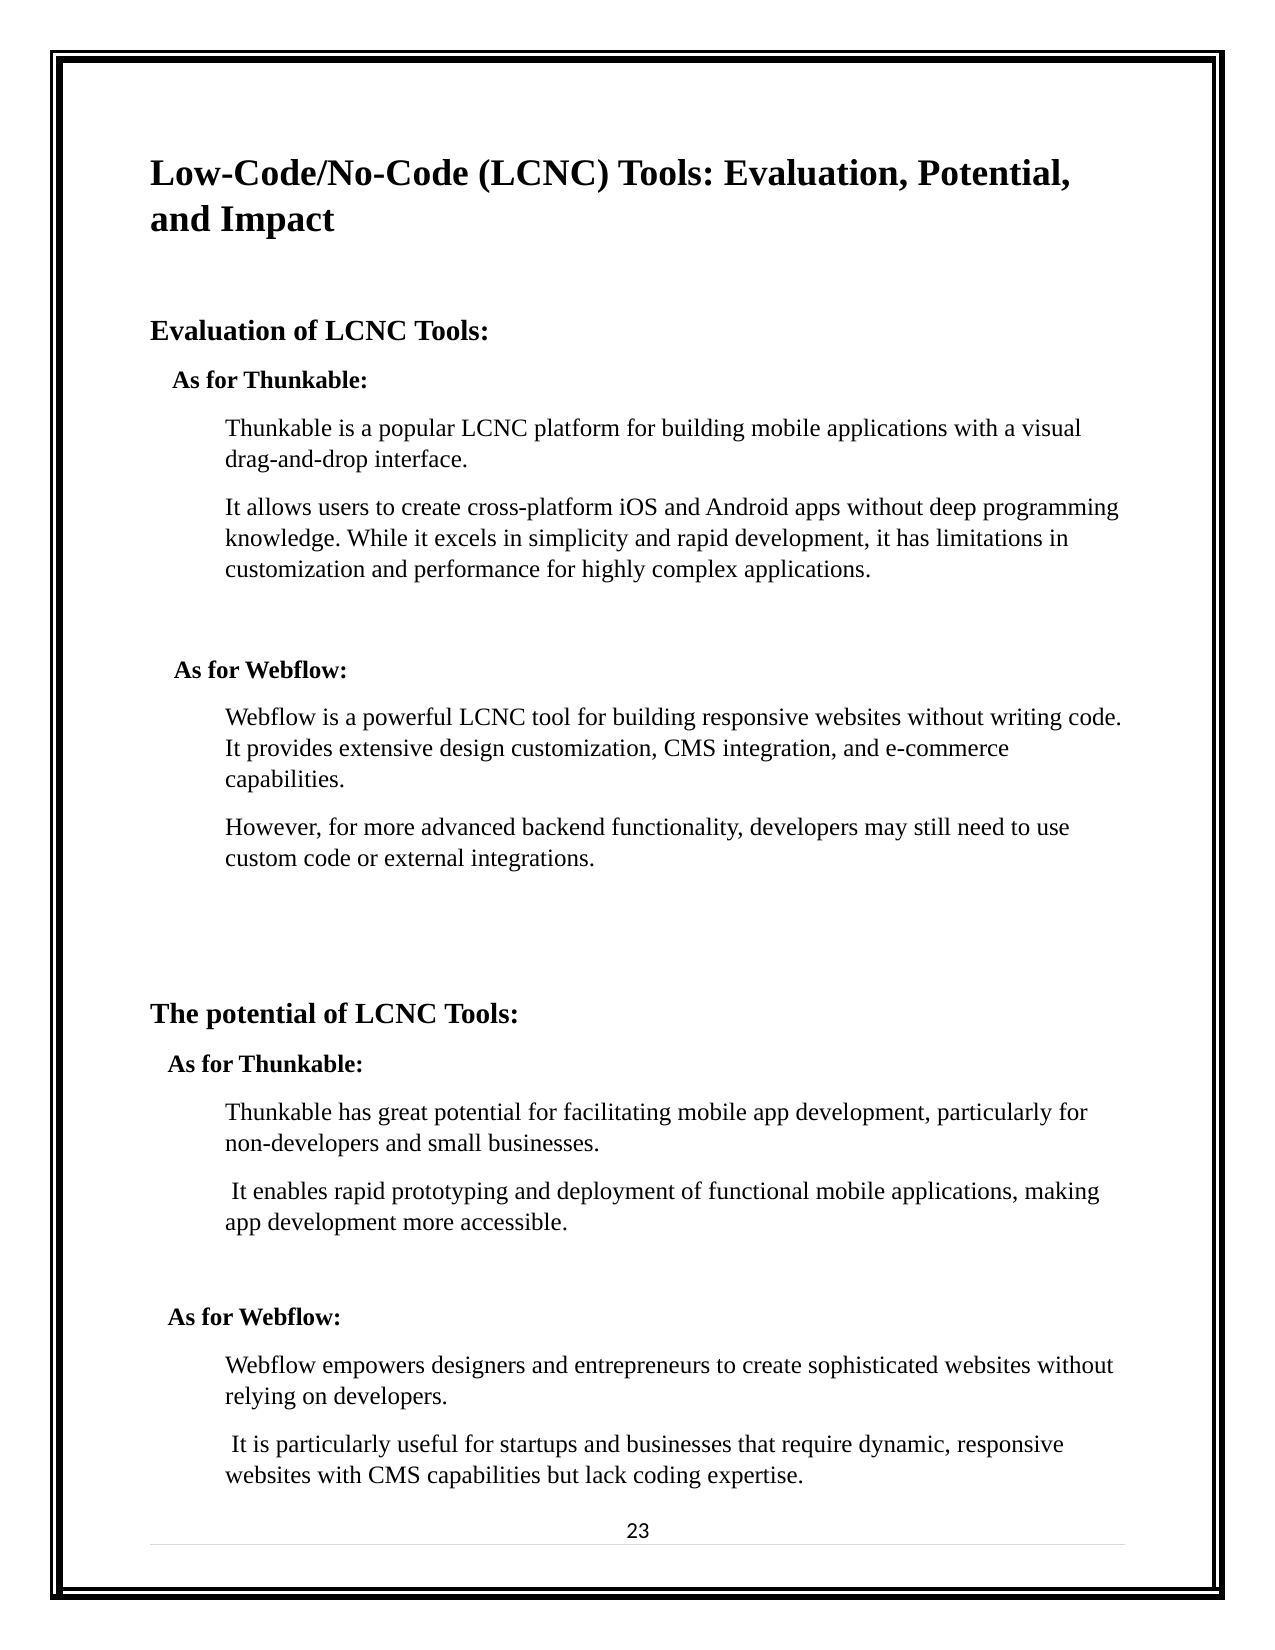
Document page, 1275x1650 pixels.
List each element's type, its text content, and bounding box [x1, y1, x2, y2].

text As for Webflow: [150, 1302, 1125, 1331]
text It is particularly useful for startups and businesses that require dynamic, responsive websites with CMS capabilities but lack coding expertise. [225, 1429, 1125, 1489]
text Thunkable is a popular LCNC platform for building mobile applications with a visual drag-and-drop interface. [225, 413, 1125, 473]
text As for Thunkable: [150, 365, 1125, 394]
text Low-Code/No-Code (LCNC) Tools: Evaluation, Potential, and Impact [150, 150, 1125, 240]
text As for Thunkable: [150, 1049, 1125, 1078]
text The potential of LCNC Tools: [150, 997, 1125, 1030]
text It enables rapid prototyping and deployment of functional mobile applications, making app development more accessible. [225, 1176, 1125, 1236]
text Webflow empowers designers and entrepreneurs to create sophisticated websites without relying on developers. [225, 1350, 1125, 1410]
text As for Webflow: [150, 655, 1125, 683]
text It allows users to create cross-platform iOS and Android apps without deep programming knowledge. While it excels in simplicity and rapid development, it has limitations in customization and performance for highly complex applications. [225, 492, 1125, 583]
text Evaluation of LCNC Tools: [150, 313, 1125, 346]
text Webflow is a powerful LCNC tool for building responsive websites without writing code. It provides extensive design customization, CMS integration, and e-commerce capabilities. [225, 702, 1125, 793]
text However, for more advanced backend functionality, developers may still need to use custom code or external integrations. [225, 812, 1125, 872]
text Thunkable has great potential for facilitating mobile app development, particularly for non-developers and small businesses. [225, 1097, 1125, 1157]
